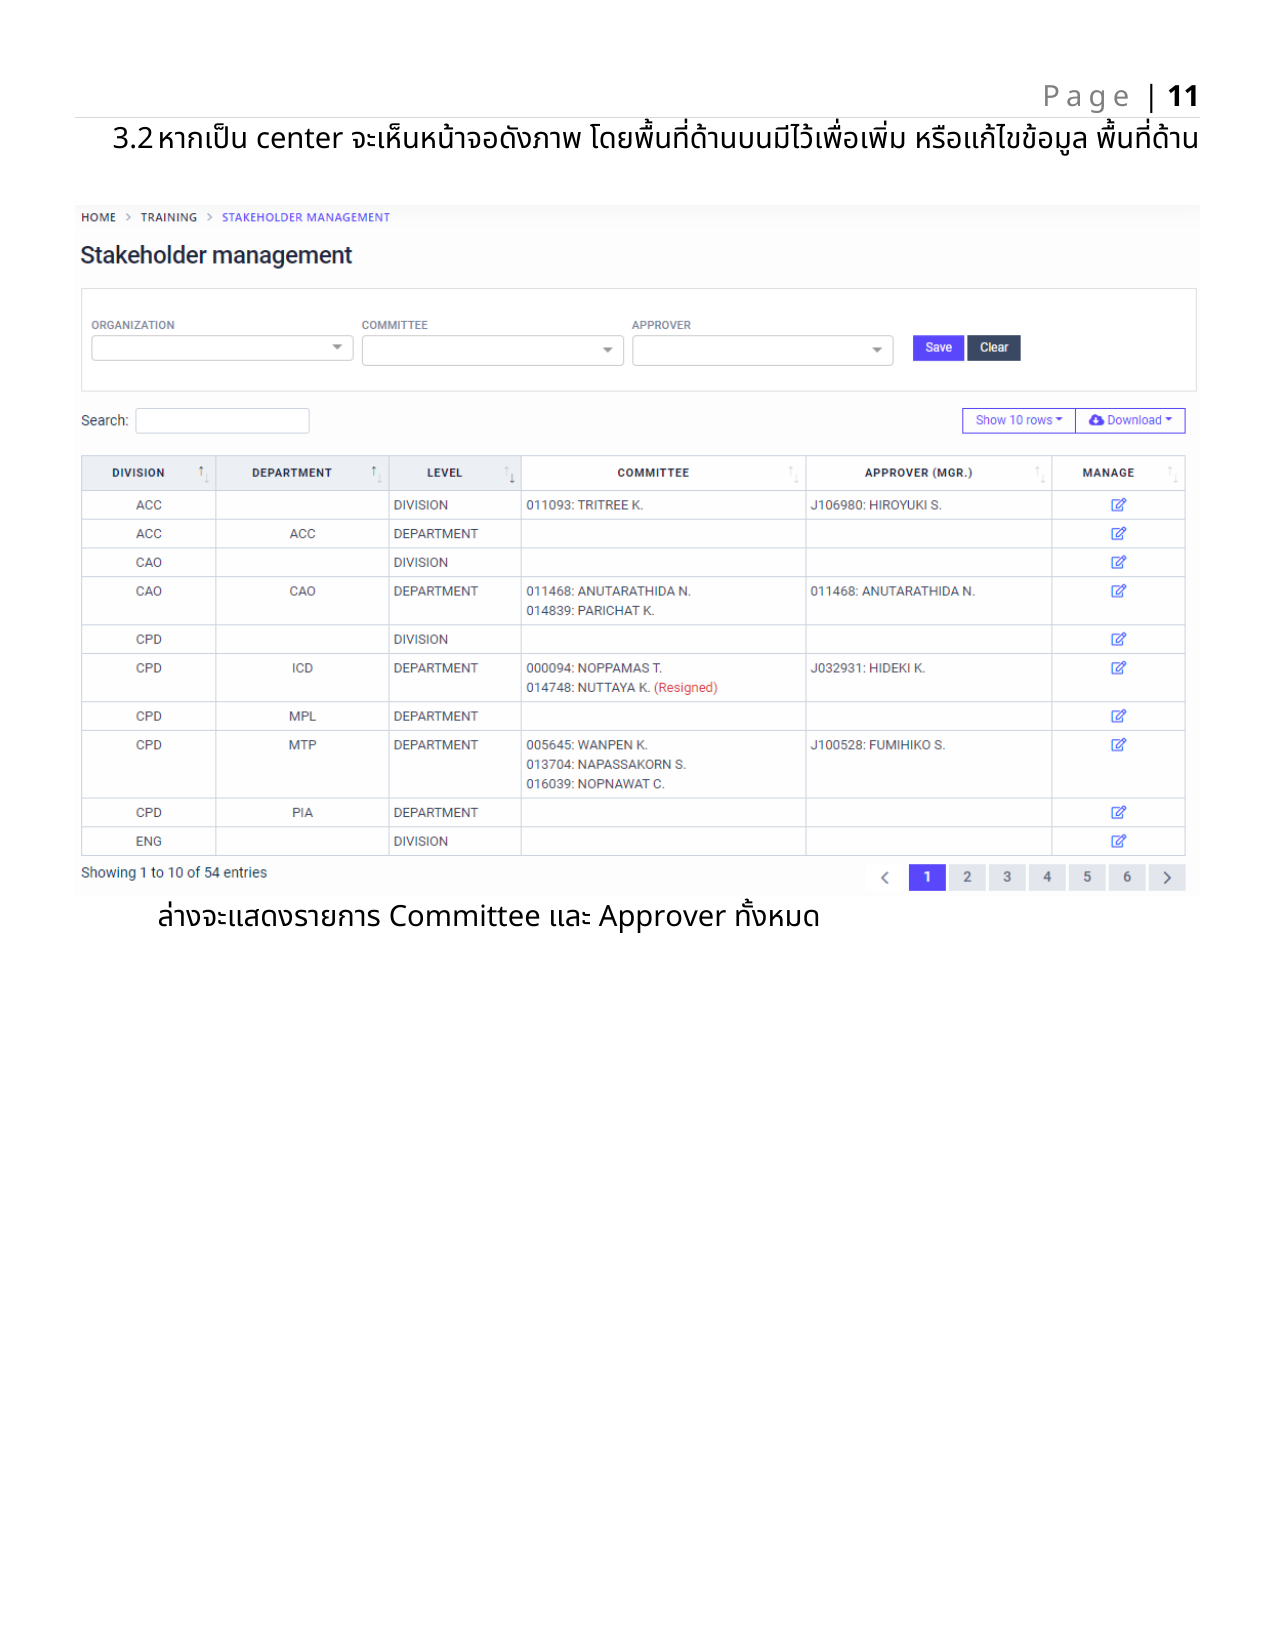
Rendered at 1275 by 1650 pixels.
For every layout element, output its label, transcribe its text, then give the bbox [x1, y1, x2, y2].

list หากเป็น center จะเห็นหน้าจอดังภาพ โดยพื้นที่ด้านบนมีไว้เพื่อเพิ่ม หรือแก้ไขข้อมูล พื้นที่ด้านล่างจะแสดงรายการ Committee และ Approver ทั้งหมด [112, 896, 1200, 939]
list หากเป็น center จะเห็นหน้าจอดังภาพ โดยพื้นที่ด้านบนมีไว้เพื่อเพิ่ม หรือแก้ไขข้อมูล พื้นที่ด้านล่างจะแสดงรายการ Committee และ Approver ทั้งหมด [112, 118, 1200, 205]
picture [75, 205, 1200, 896]
